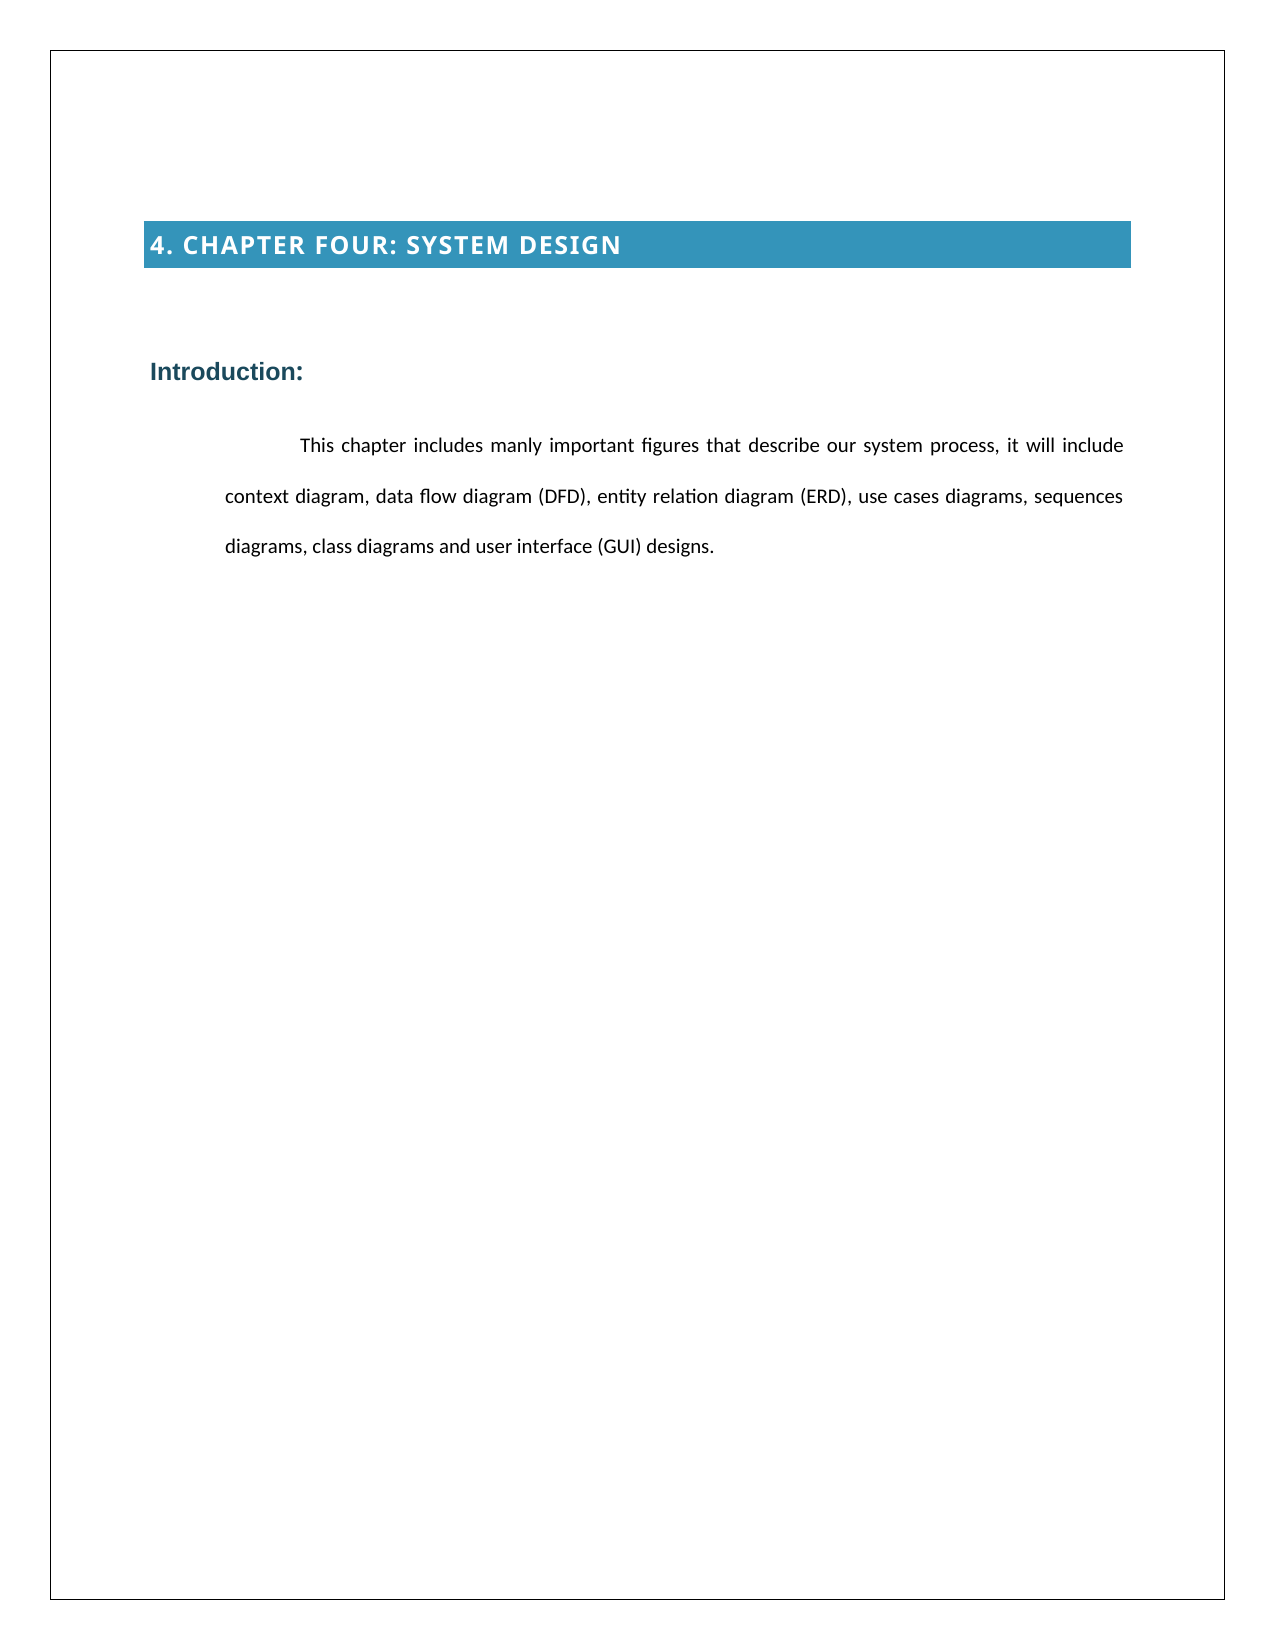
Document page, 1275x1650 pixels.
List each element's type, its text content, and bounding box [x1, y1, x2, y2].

subtitle 4. Chapter Four: System Design [150, 228, 1125, 261]
text This chapter includes manly important figures that describe our system process, it will include context diagram, data flow diagram (DFD), entity relation diagram (ERD), use cases diagrams, sequences diagrams, class diagrams and user interface (GUI) designs. [225, 432, 1125, 559]
subtitle Introduction: [150, 353, 1125, 388]
